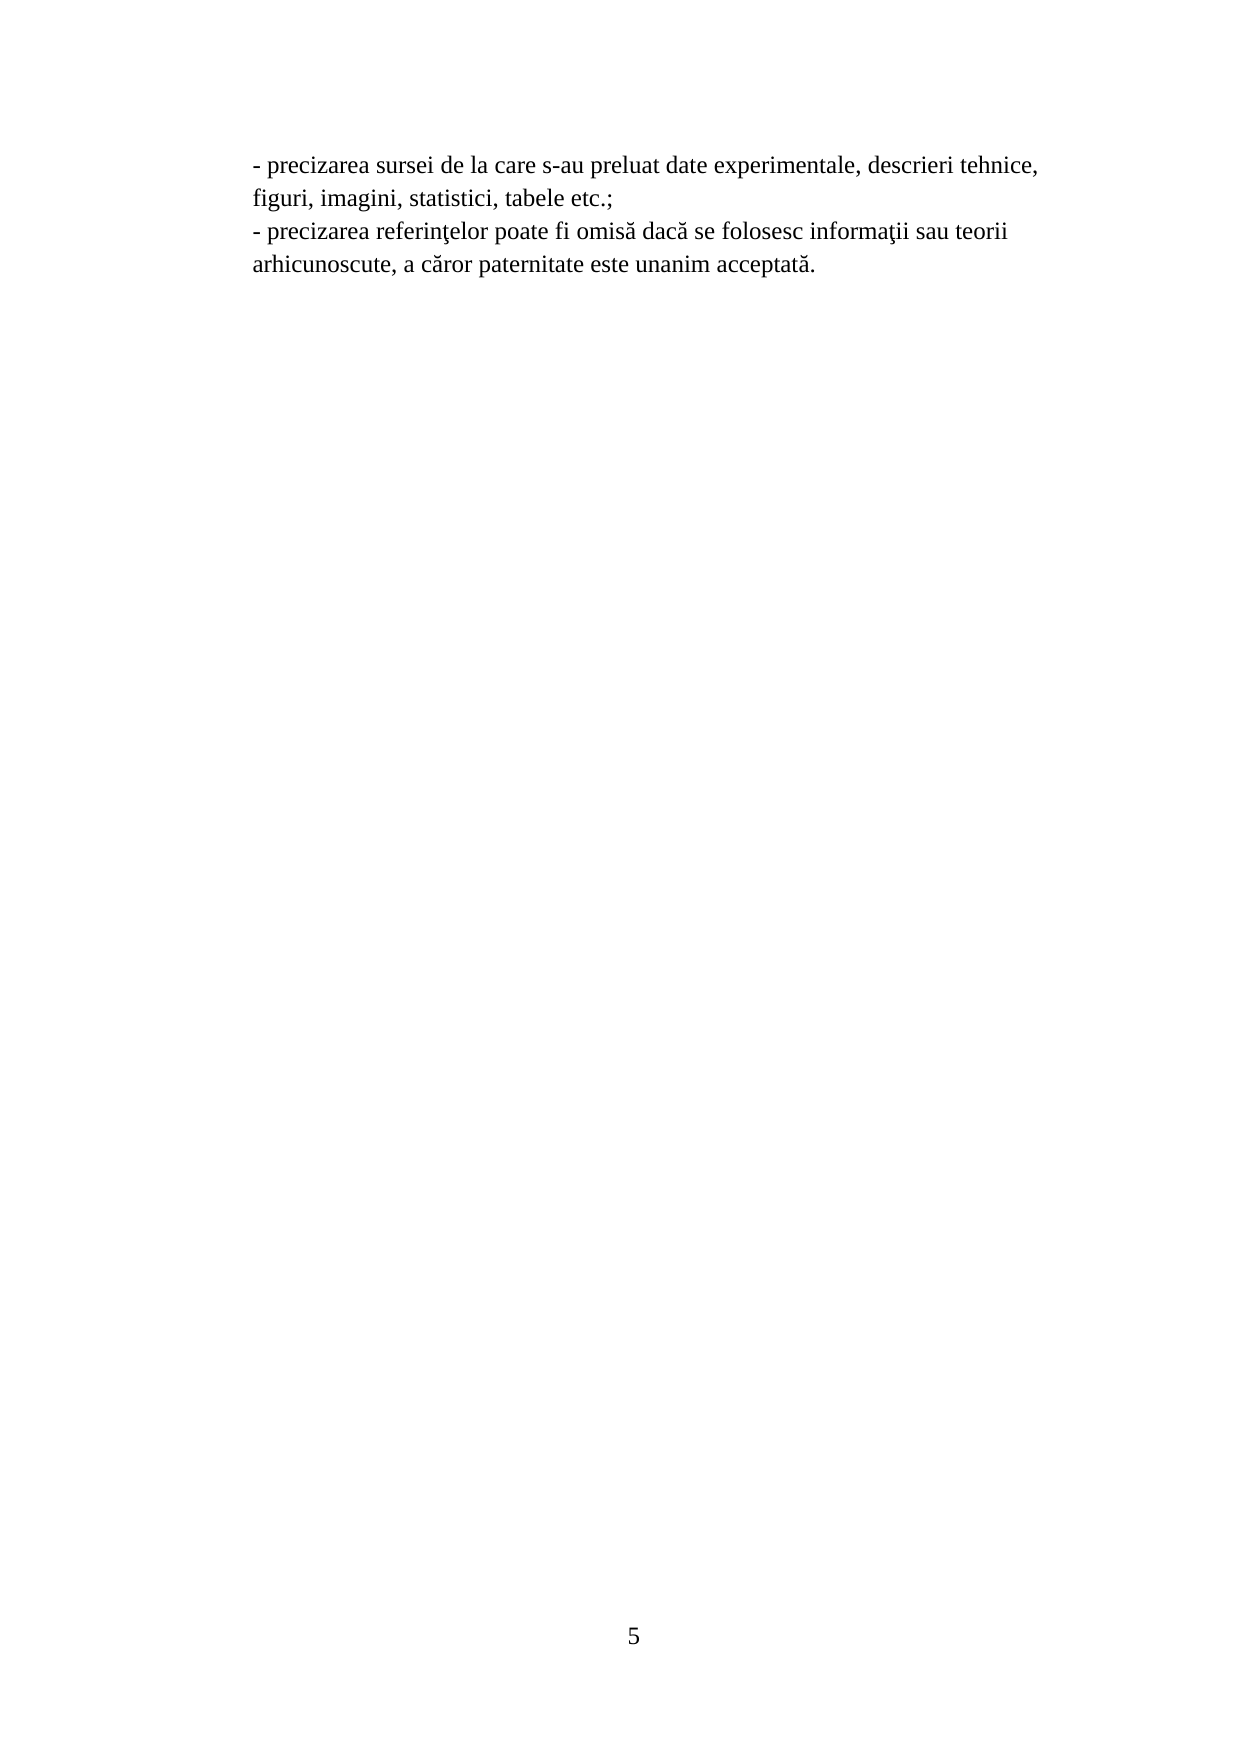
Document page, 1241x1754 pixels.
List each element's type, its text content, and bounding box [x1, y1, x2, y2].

text - precizarea referinţelor poate fi omisă dacă se folosesc informaţii sau teorii arhicunoscute, a căror paternitate este unanim acceptată. [252, 216, 1090, 278]
text - precizarea sursei de la care s-au preluat date experimentale, descrieri tehnice, figuri, imagini, statistici, tabele etc.; [252, 150, 1090, 212]
